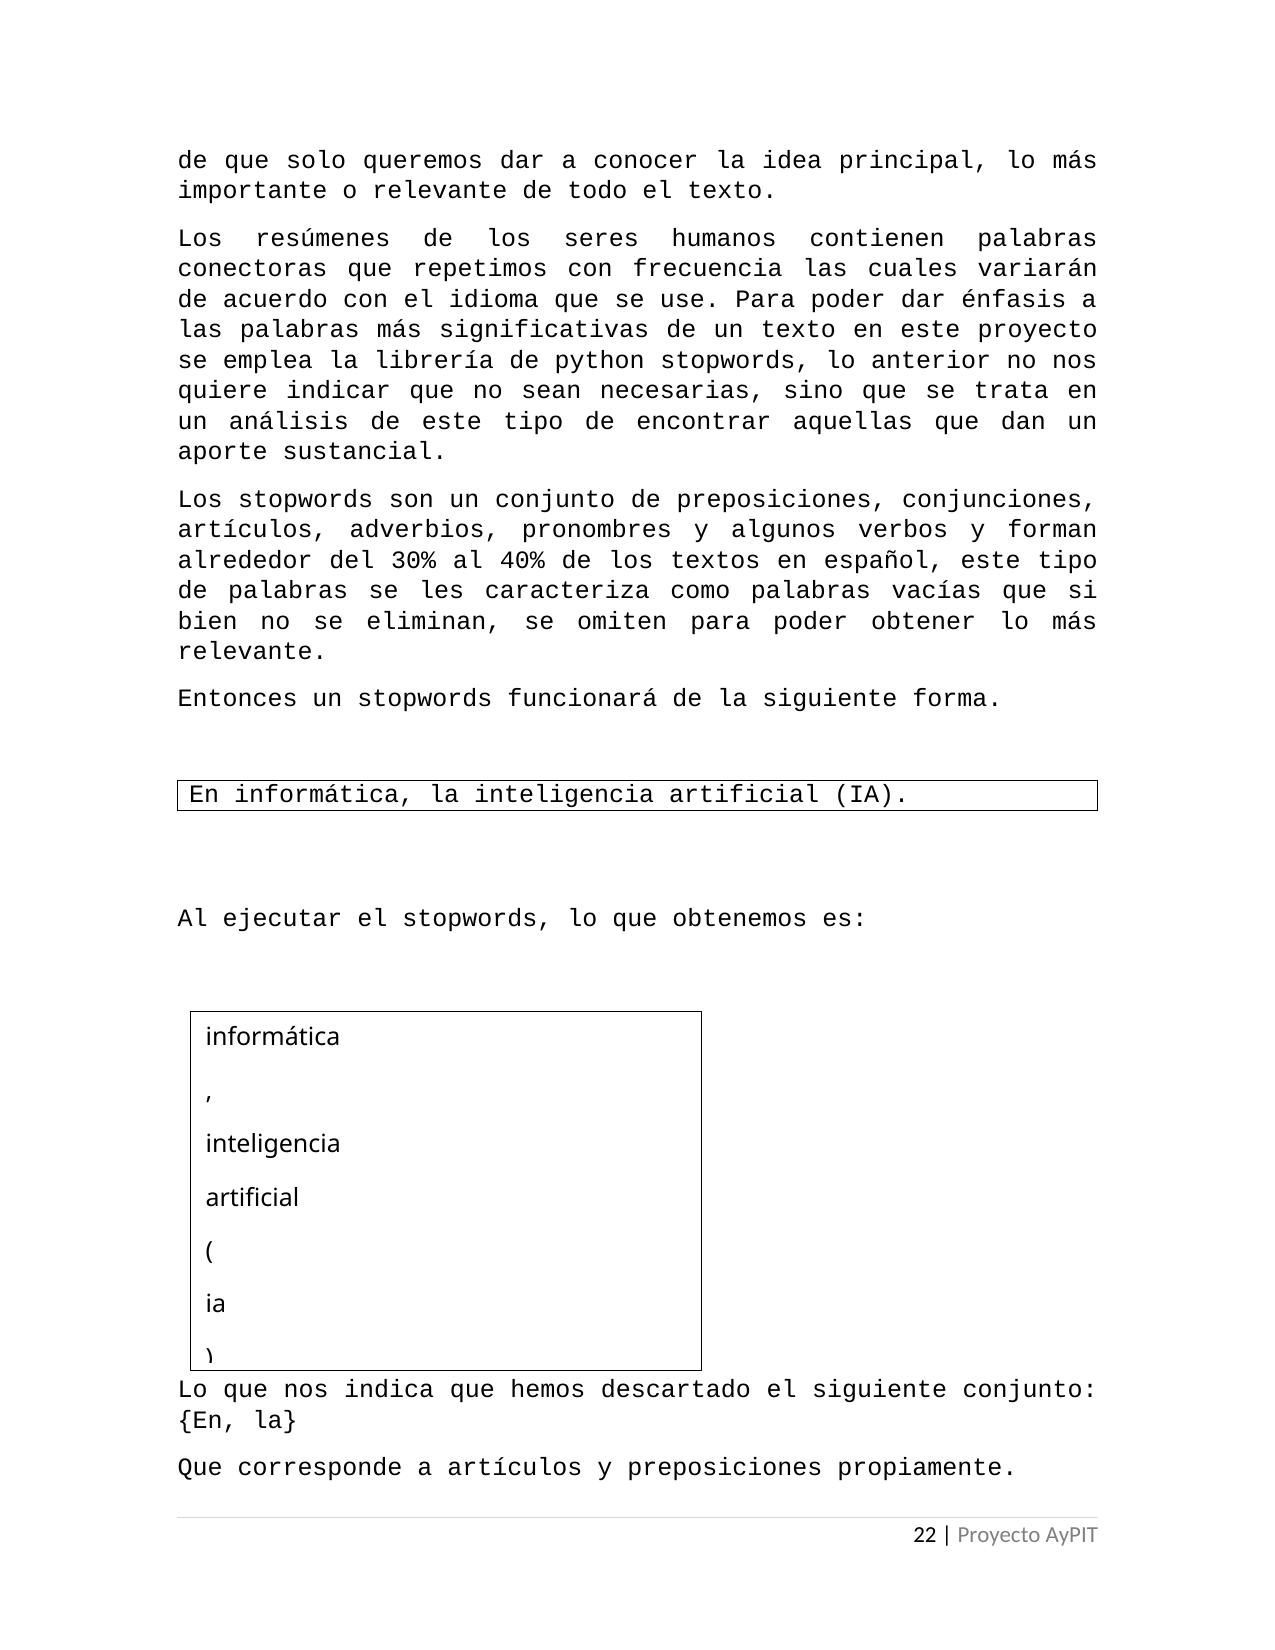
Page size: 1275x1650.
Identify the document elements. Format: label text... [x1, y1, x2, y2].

text Que corresponde a artículos y preposiciones propiamente. [177, 1455, 1098, 1483]
text Los stopwords son un conjunto de preposiciones, conjunciones, artículos, adverbios, pronombres y algunos verbos y forman alrededor del 30% al 40% de los textos en español, este tipo de palabras se les caracteriza como palabras vacías que si bien no se eliminan, se omiten para poder obtener lo más relevante. [177, 486, 1098, 667]
text Lo que nos indica que hemos descartado el siguiente conjunto: {En, la} [177, 1377, 1098, 1436]
text Al ejecutar el stopwords, lo que obtenemos es: [177, 905, 1098, 933]
table_header En informática, la inteligencia artificial (IA). [178, 781, 1097, 810]
text Los resúmenes de los seres humanos contienen palabras conectoras que repetimos con frecuencia las cuales variarán de acuerdo con el idioma que se use. Para poder dar énfasis a las palabras más significativas de un texto en este proyecto se emplea la librería de python stopwords, lo anterior no nos quiere indicar que no sean necesarias, sino que se trata en un análisis de este tipo de encontrar aquellas que dan un aporte sustancial. [177, 225, 1098, 467]
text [177, 148, 1098, 206]
text Entonces un stopwords funcionará de la siguiente forma. [177, 686, 1098, 714]
